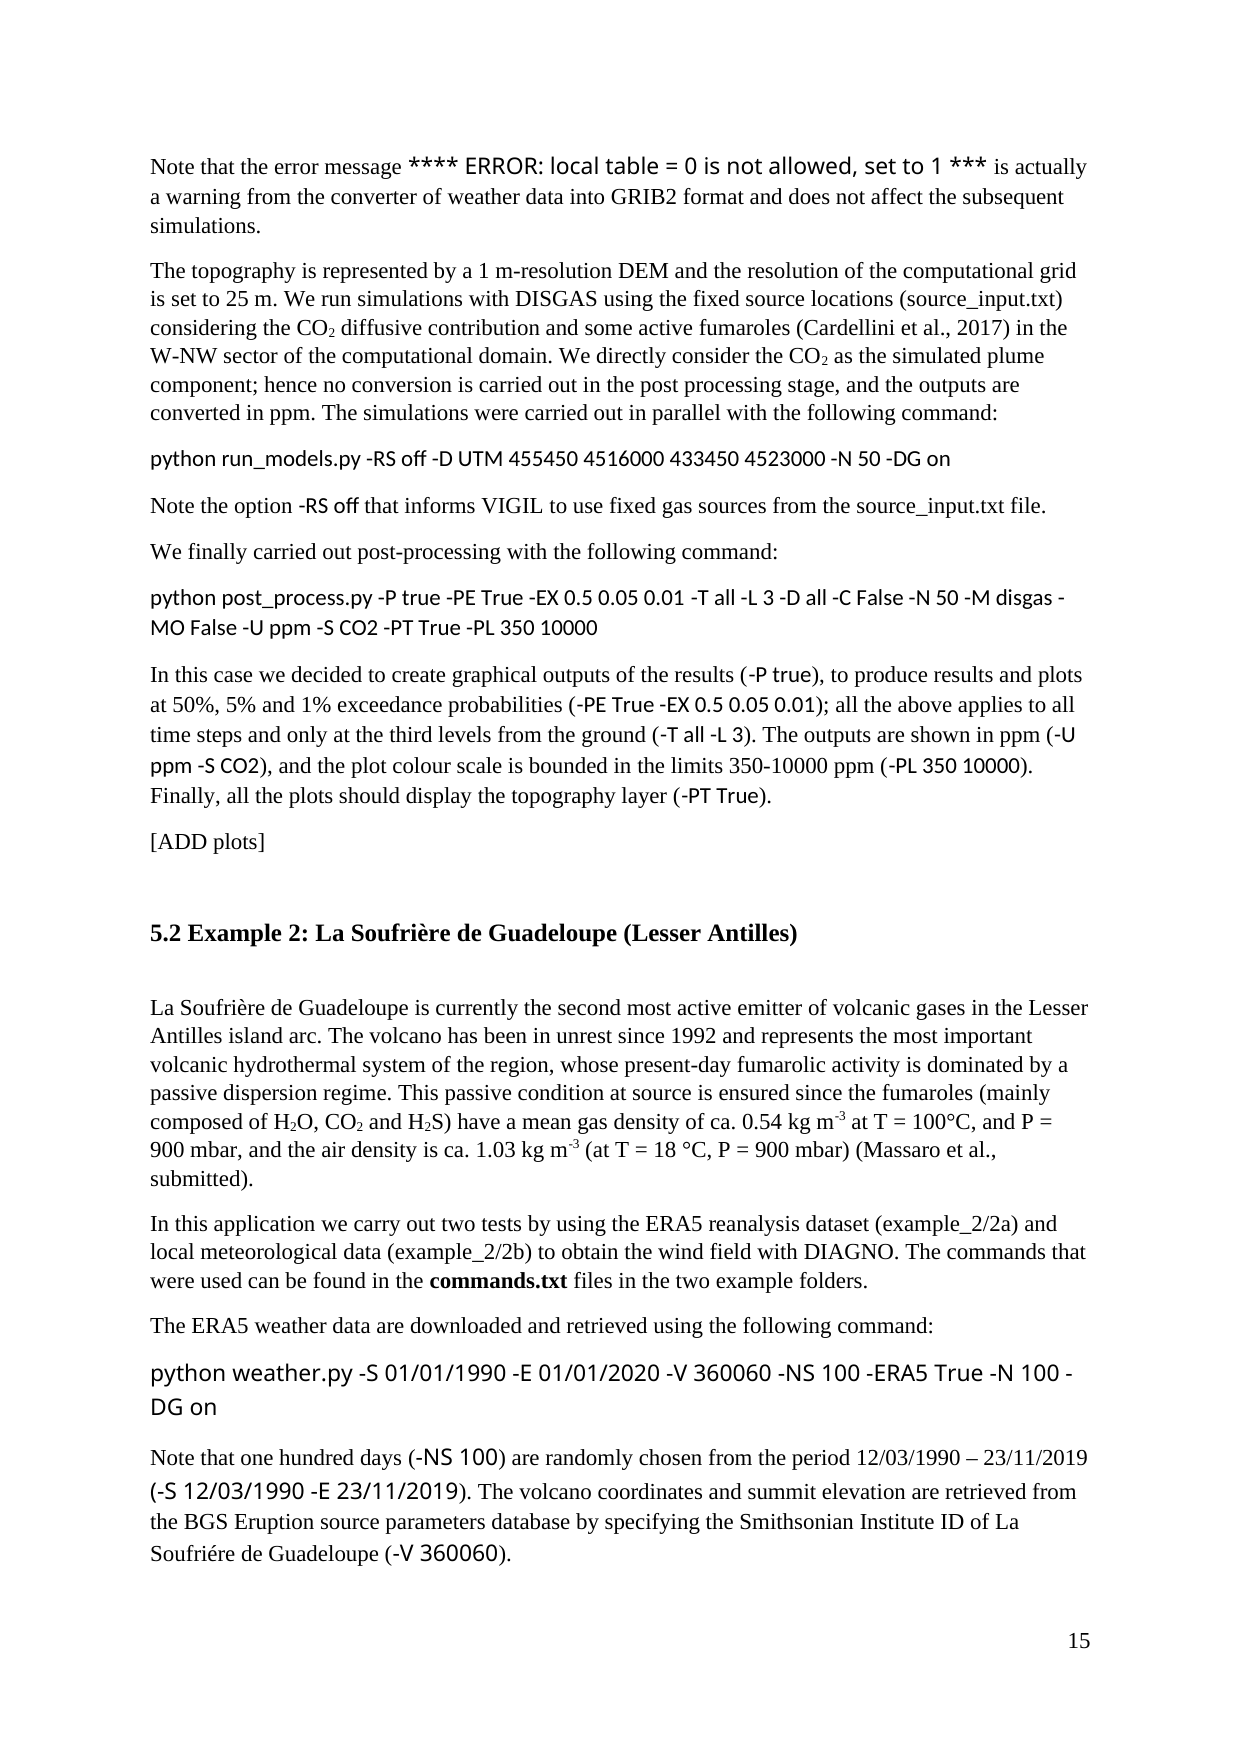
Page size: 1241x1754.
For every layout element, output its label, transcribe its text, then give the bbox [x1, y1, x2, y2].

subtitle 5.2 Example 2: La Soufrière de Guadeloupe (Lesser Antilles) [150, 918, 1090, 947]
text python post_process.py -P true -PE True -EX 0.5 0.05 0.01 -T all -L 3 -D all -C False -N 50 -M disgas -MO False -U ppm -S CO2 -PT True -PL 350 10000 [150, 583, 1090, 641]
text La Soufrière de Guadeloupe is currently the second most active emitter of volcanic gases in the Lesser Antilles island arc. The volcano has been in unrest since 1992 and represents the most important volcanic hydrothermal system of the region, whose present-day fumarolic activity is dominated by a passive dispersion regime. This passive condition at source is ensured since the fumaroles (mainly composed of H2O, CO2 and H2S) have a mean gas density of ca. 0.54 kg m-3 at T = 100°C, and P = 900 mbar, and the air density is ca. 1.03 kg m-3 (at T = 18 °C, P = 900 mbar) (Massaro et al., submitted). [150, 994, 1090, 1191]
text python run_models.py -RS off -D UTM 455450 4516000 433450 4523000 -N 50 -DG on [150, 444, 1090, 472]
text We finally carried out post-processing with the following command: [150, 538, 1090, 564]
text In this case we decided to create graphical outputs of the results (-P true), to produce results and plots at 50%, 5% and 1% exceedance probabilities (-PE True -EX 0.5 0.05 0.01); all the above applies to all time steps and only at the third levels from the ground (-T all -L 3). The outputs are shown in ppm (-U ppm -S CO2), and the plot colour scale is bounded in the limits 350-10000 ppm (-PL 350 10000). Finally, all the plots should display the topography layer (-PT True). [150, 660, 1090, 809]
text Note that the error message **** ERROR: local table = 0 is not allowed, set to 1 *** is actually a warning from the converter of weather data into GRIB2 format and does not affect the subsequent simulations. [150, 150, 1090, 238]
text In this application we carry out two tests by using the ERA5 reanalysis dataset (example_2/2a) and local meteorological data (example_2/2b) to obtain the wind field with DIAGNO. The commands that were used can be found in the commands.txt files in the two example folders. [150, 1210, 1090, 1293]
text Note that one hundred days (-NS 100) are randomly chosen from the period 12/03/1990 – 23/11/2019 (-S 12/03/1990 -E 23/11/2019). The volcano coordinates and summit elevation are retrieved from the BGS Eruption source parameters database by specifying the Smithsonian Institute ID of La Soufriére de Guadeloupe (-V 360060). [150, 1441, 1090, 1568]
text python weather.py -S 01/01/1990 -E 01/01/2020 -V 360060 -NS 100 -ERA5 True -N 100 -DG on [150, 1357, 1090, 1422]
text The ERA5 weather data are downloaded and retrieved using the following command: [150, 1312, 1090, 1338]
text [ADD plots] [150, 828, 1090, 854]
text The topography is represented by a 1 m-resolution DEM and the resolution of the computational grid is set to 25 m. We run simulations with DISGAS using the fixed source locations (source_input.txt) considering the CO2 diffusive contribution and some active fumaroles (Cardellini et al., 2017) in the W-NW sector of the computational domain. We directly consider the CO2 as the simulated plume component; hence no conversion is carried out in the post processing stage, and the outputs are converted in ppm. The simulations were carried out in parallel with the following command: [150, 257, 1090, 425]
text Note the option -RS off that informs VIGIL to use fixed gas sources from the source_input.txt file. [150, 491, 1090, 519]
